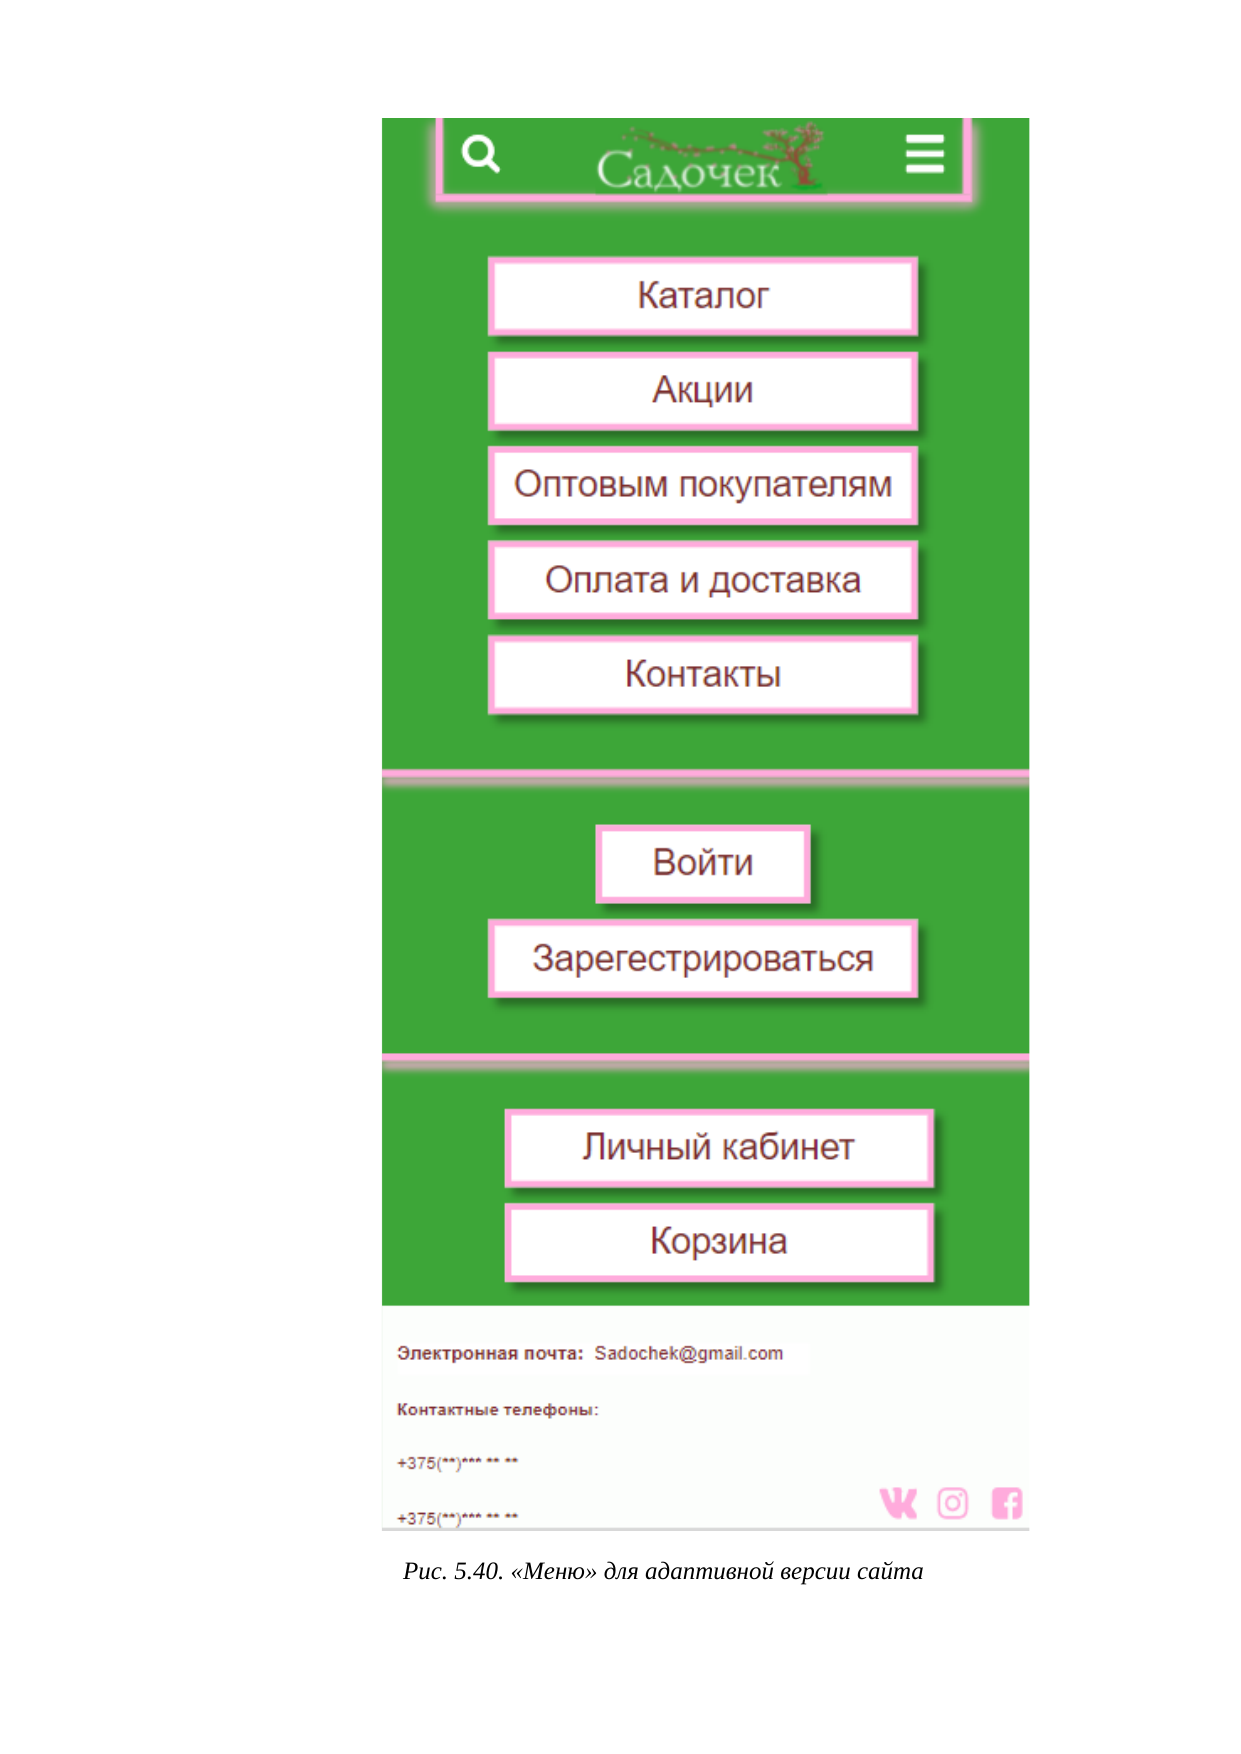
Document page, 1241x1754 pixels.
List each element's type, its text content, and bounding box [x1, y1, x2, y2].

picture [381, 118, 1030, 1531]
text Рис. 5.40. «Меню» для адаптивной версии сайта [177, 1556, 1152, 1584]
